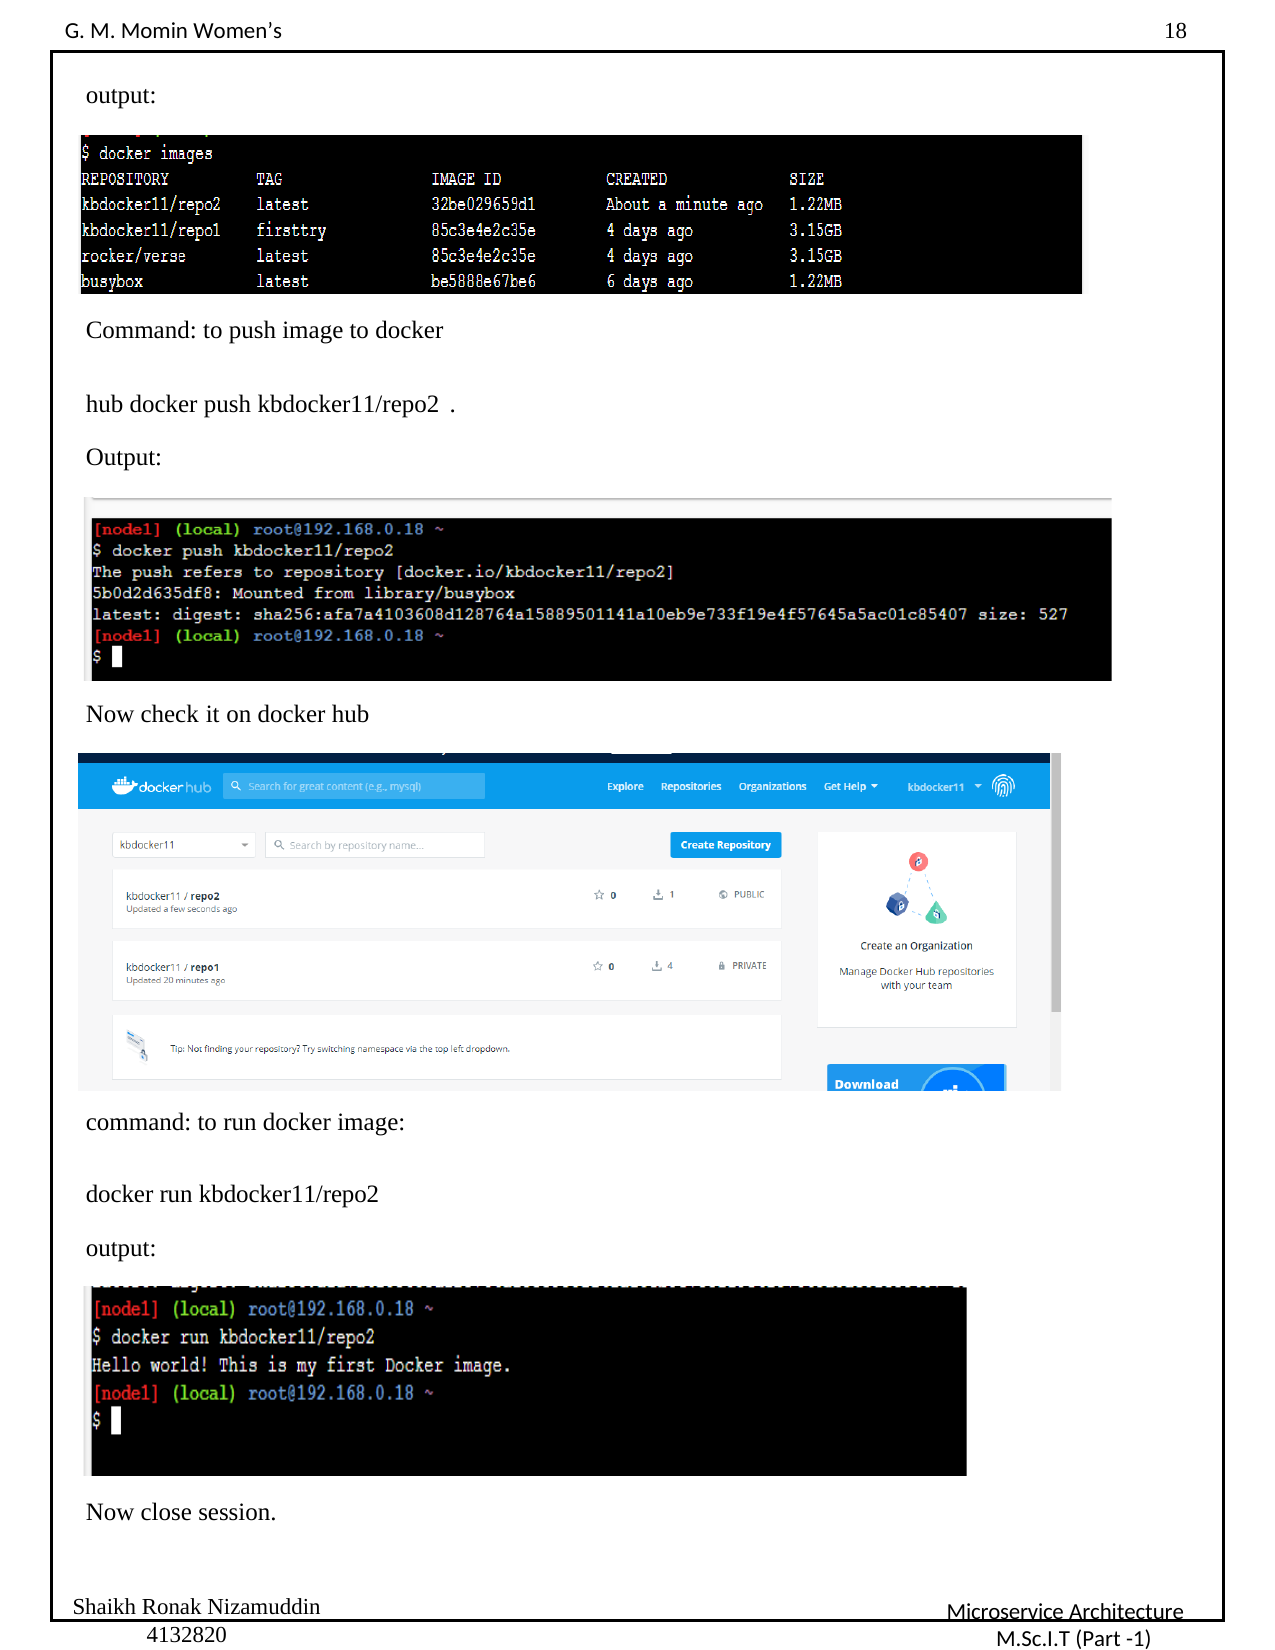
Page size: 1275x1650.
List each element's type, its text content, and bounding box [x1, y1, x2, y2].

text Command: to push image to docker hub docker push kbdocker11/repo2 . [86, 269, 484, 417]
picture [78, 135, 1089, 294]
picture [78, 753, 1062, 1091]
text output: [86, 80, 1181, 108]
picture [83, 1286, 967, 1476]
text Now close session. [86, 1497, 1181, 1526]
text Output: [86, 442, 1181, 471]
picture [83, 497, 1112, 681]
text docker run kbdocker11/repo2 output: [86, 1179, 427, 1262]
